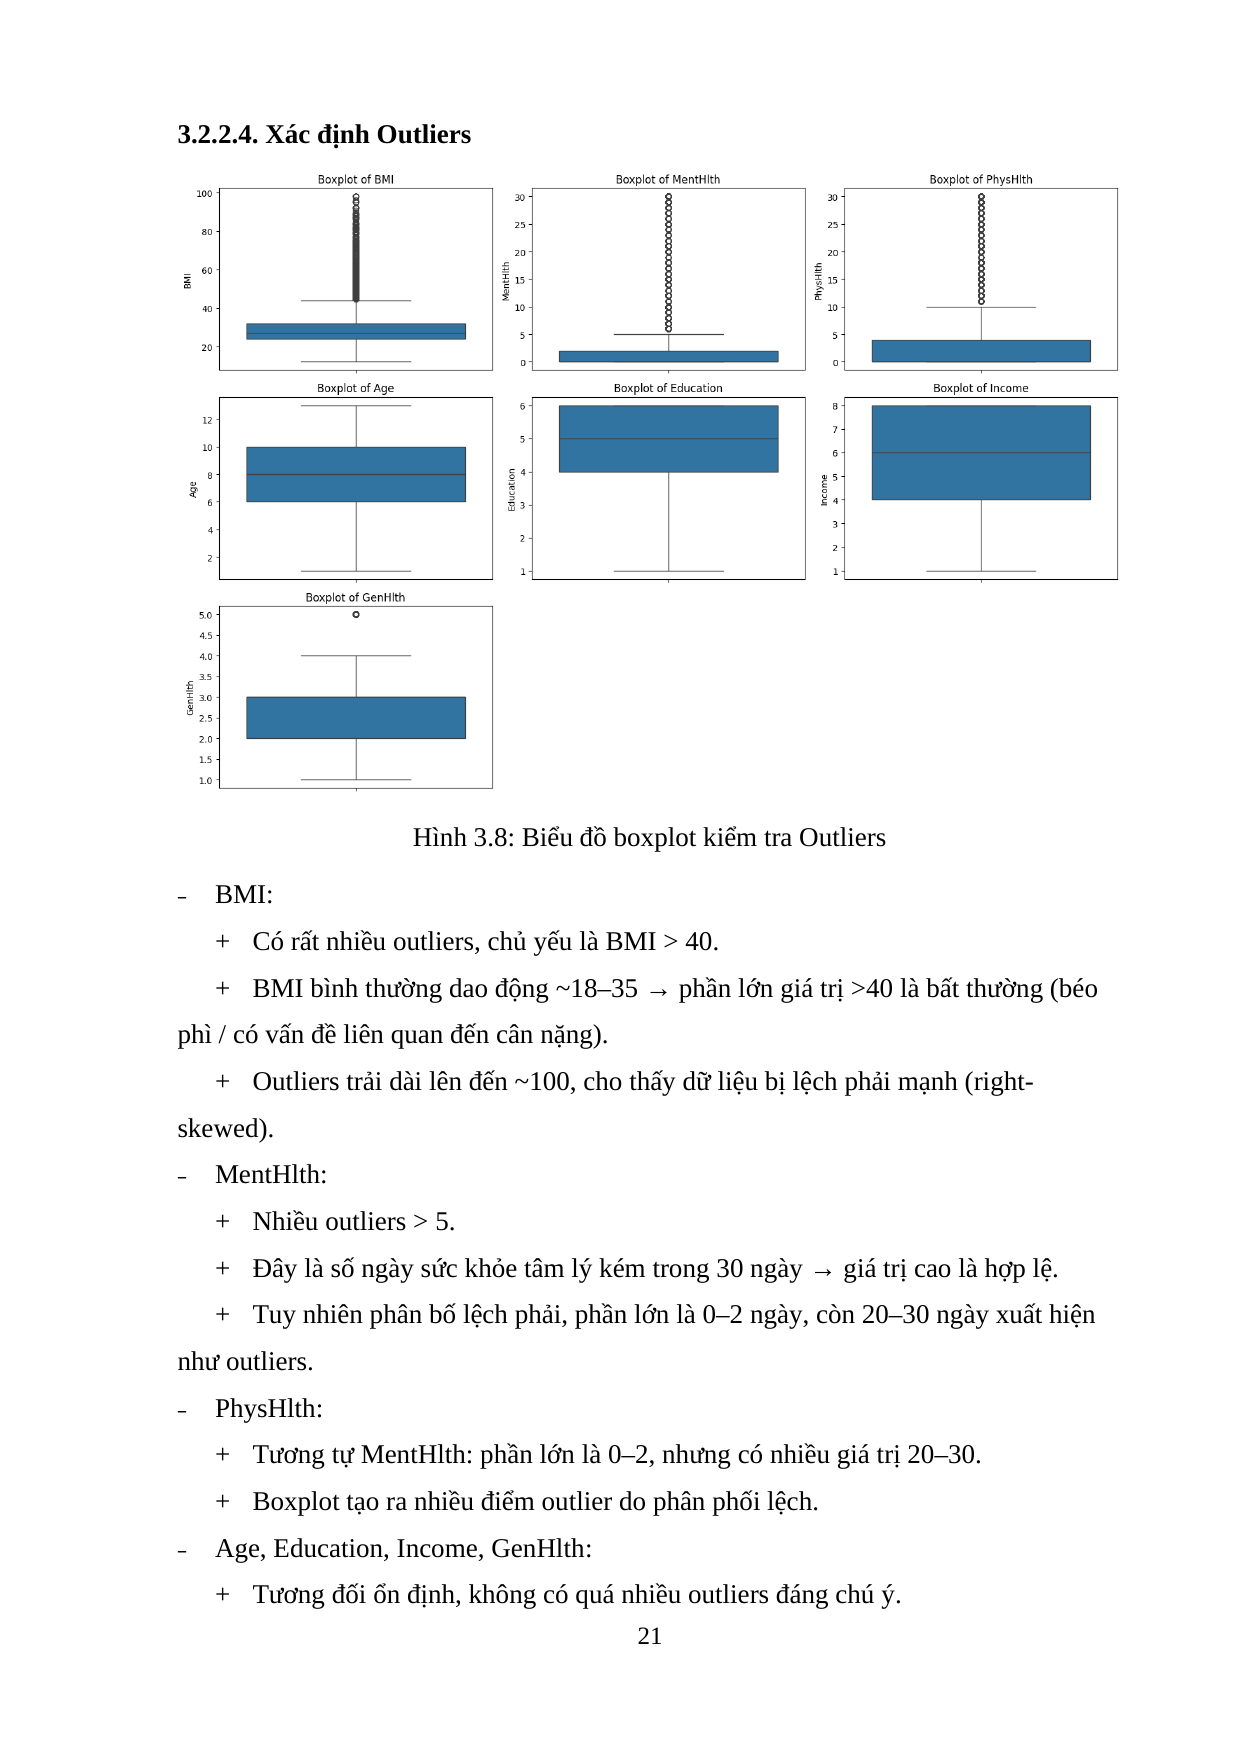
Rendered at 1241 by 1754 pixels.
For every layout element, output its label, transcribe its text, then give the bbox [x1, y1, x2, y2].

list BMI bình thường dao động ~18–35 → phần lớn giá trị >40 là bất thường (béo phì / có vấn đề liên quan đến cân nặng). [177, 972, 1122, 1049]
list BMI: [177, 878, 1122, 909]
list Age, Education, Income, GenHlth: [177, 1532, 1122, 1563]
picture [177, 168, 1123, 797]
list Tương đối ổn định, không có quá nhiều outliers đáng chú ý. [177, 1578, 1122, 1609]
subtitle 3.2.2.4. Xác định Outliers [177, 118, 1122, 149]
list Tương tự MentHlth: phần lớn là 0–2, nhưng có nhiều giá trị 20–30. [177, 1438, 1122, 1469]
list Đây là số ngày sức khỏe tâm lý kém trong 30 ngày → giá trị cao là hợp lệ. [177, 1252, 1122, 1283]
list PhysHlth: [177, 1392, 1122, 1423]
list Outliers trải dài lên đến ~100, cho thấy dữ liệu bị lệch phải mạnh (right-skewed). [177, 1065, 1122, 1143]
text Hình 3.8: Biểu đồ boxplot kiểm tra Outliers [177, 821, 1122, 852]
list Tuy nhiên phân bố lệch phải, phần lớn là 0–2 ngày, còn 20–30 ngày xuất hiện như outliers. [177, 1298, 1122, 1376]
list Có rất nhiều outliers, chủ yếu là BMI > 40. [177, 925, 1122, 956]
list Nhiều outliers > 5. [177, 1205, 1122, 1236]
list MentHlth: [177, 1158, 1122, 1189]
list Boxplot tạo ra nhiều điểm outlier do phân phối lệch. [177, 1485, 1122, 1516]
